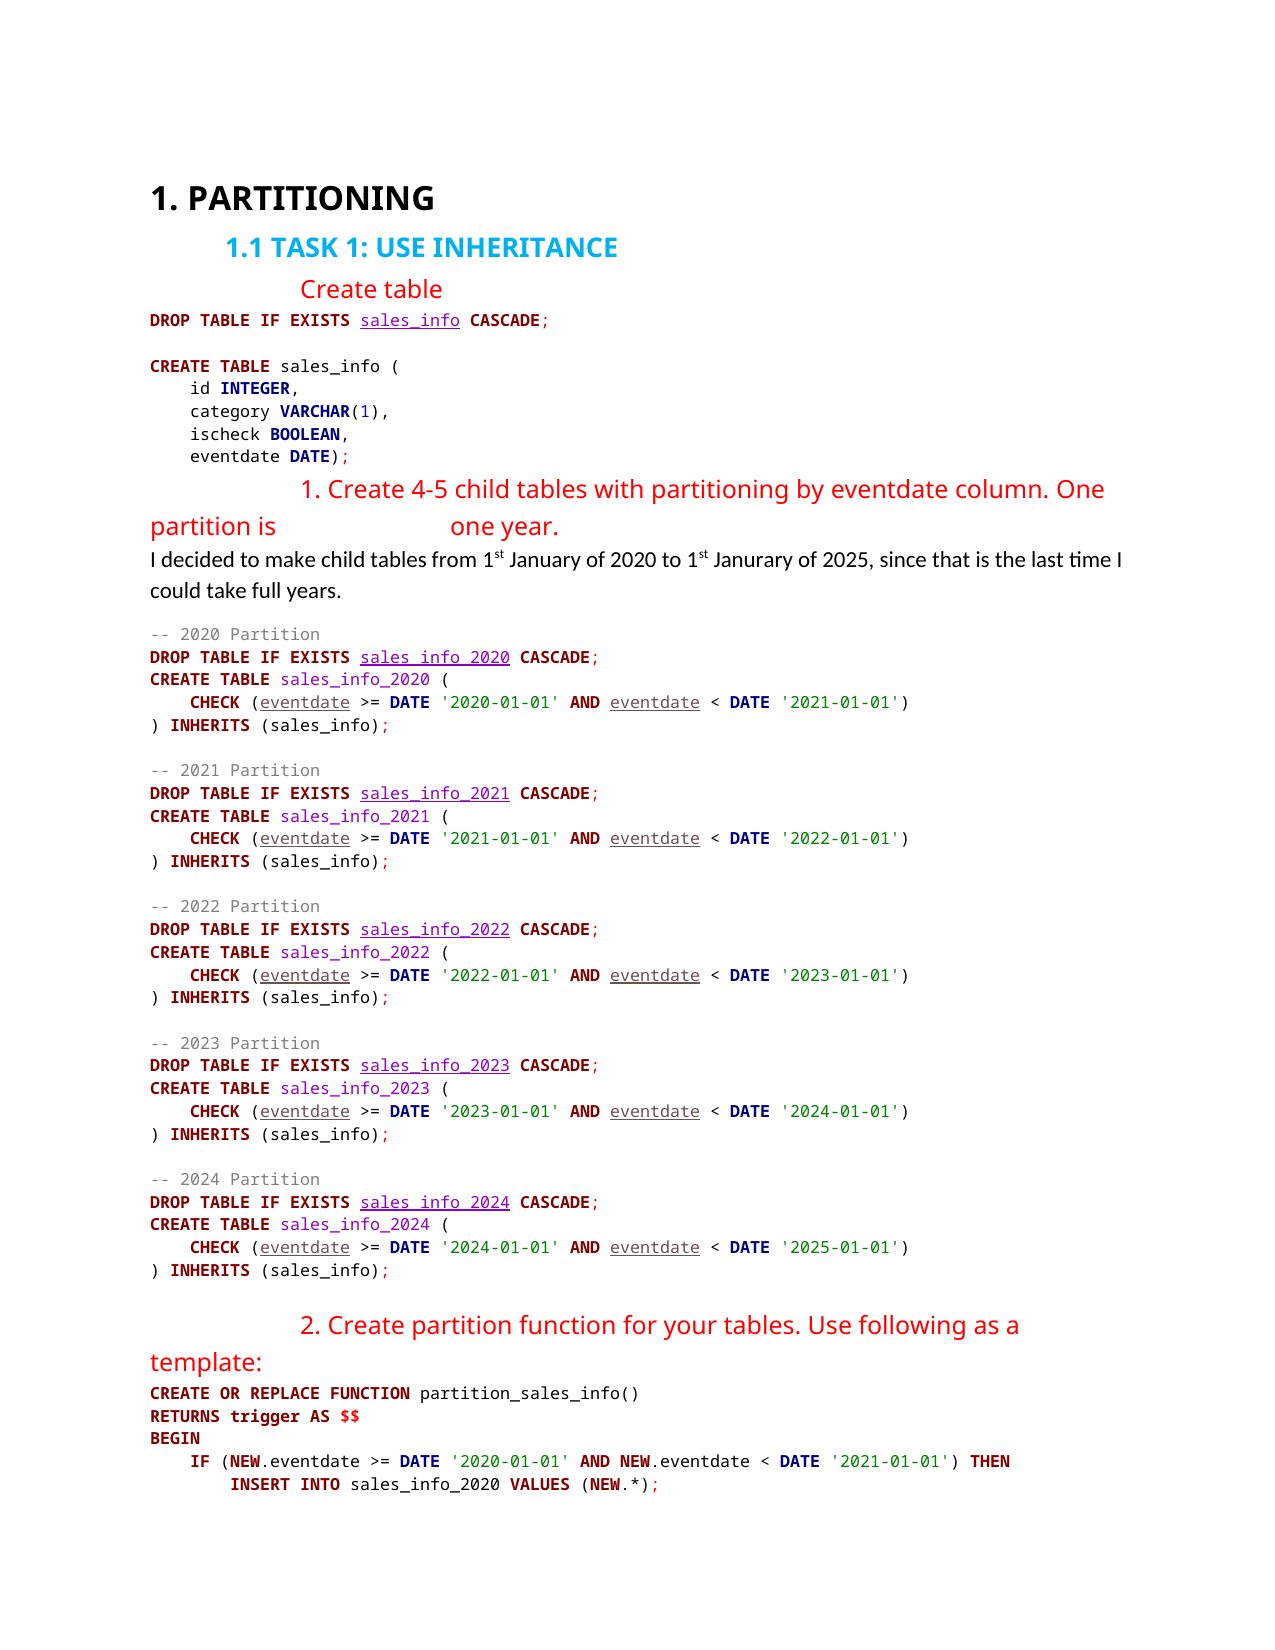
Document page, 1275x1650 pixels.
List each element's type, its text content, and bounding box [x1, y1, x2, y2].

subtitle 1. Create 4-5 child tables with partitioning by eventdate column. One partition is one year. [150, 472, 1125, 543]
subtitle 1.1 TASK 1: USE INHERITANCE [150, 228, 1125, 265]
text category VARCHAR(1), [150, 400, 1125, 422]
subtitle 1. PARTITIONING [150, 175, 1125, 220]
text DROP TABLE IF EXISTS sales_info_2024 CASCADE; [150, 1190, 1125, 1213]
text DROP TABLE IF EXISTS sales_info_2020 CASCADE; [150, 645, 1125, 668]
text CREATE OR REPLACE FUNCTION partition_sales_info() [150, 1382, 1125, 1404]
text RETURNS trigger AS $$ [150, 1404, 1125, 1427]
text CHECK (eventdate >= DATE '2022-01-01' AND eventdate < DATE '2023-01-01') [150, 963, 1125, 986]
text I decided to make child tables from 1st January of 2020 to 1st Janurary of 2025, since that is the last time I could take full years. [150, 546, 1125, 604]
text -- 2020 Partition [150, 623, 1125, 645]
text ) INHERITS (sales_info); [150, 850, 1125, 872]
text DROP TABLE IF EXISTS sales_info_2021 CASCADE; [150, 782, 1125, 804]
text ischeck BOOLEAN, [150, 422, 1125, 445]
text CHECK (eventdate >= DATE '2023-01-01' AND eventdate < DATE '2024-01-01') [150, 1099, 1125, 1122]
subtitle 2. Create partition function for your tables. Use following as a template: [150, 1308, 1125, 1379]
text IF (NEW.eventdate >= DATE '2020-01-01' AND NEW.eventdate < DATE '2021-01-01') THEN [150, 1450, 1125, 1472]
text CREATE TABLE sales_info ( [150, 354, 1125, 377]
subtitle Create table [150, 272, 1125, 306]
text ) INHERITS (sales_info); [150, 1258, 1125, 1281]
text BEGIN [150, 1427, 1125, 1450]
text DROP TABLE IF EXISTS sales_info CASCADE; [150, 309, 1125, 332]
text -- 2023 Partition [150, 1031, 1125, 1054]
text CREATE TABLE sales_info_2021 ( [150, 804, 1125, 827]
text id INTEGER, [150, 377, 1125, 400]
text CREATE TABLE sales_info_2023 ( [150, 1077, 1125, 1099]
text -- 2022 Partition [150, 895, 1125, 918]
text CREATE TABLE sales_info_2020 ( [150, 668, 1125, 691]
text CREATE TABLE sales_info_2024 ( [150, 1213, 1125, 1236]
text DROP TABLE IF EXISTS sales_info_2023 CASCADE; [150, 1054, 1125, 1077]
text INSERT INTO sales_info_2020 VALUES (NEW.*); [150, 1472, 1125, 1495]
text DROP TABLE IF EXISTS sales_info_2022 CASCADE; [150, 918, 1125, 941]
text eventdate DATE); [150, 445, 1125, 468]
text ) INHERITS (sales_info); [150, 713, 1125, 736]
text CHECK (eventdate >= DATE '2024-01-01' AND eventdate < DATE '2025-01-01') [150, 1236, 1125, 1258]
text CHECK (eventdate >= DATE '2020-01-01' AND eventdate < DATE '2021-01-01') [150, 691, 1125, 713]
text ) INHERITS (sales_info); [150, 986, 1125, 1009]
text ) INHERITS (sales_info); [150, 1122, 1125, 1145]
text CHECK (eventdate >= DATE '2021-01-01' AND eventdate < DATE '2022-01-01') [150, 827, 1125, 850]
text -- 2024 Partition [150, 1168, 1125, 1190]
text CREATE TABLE sales_info_2022 ( [150, 941, 1125, 963]
text -- 2021 Partition [150, 759, 1125, 782]
